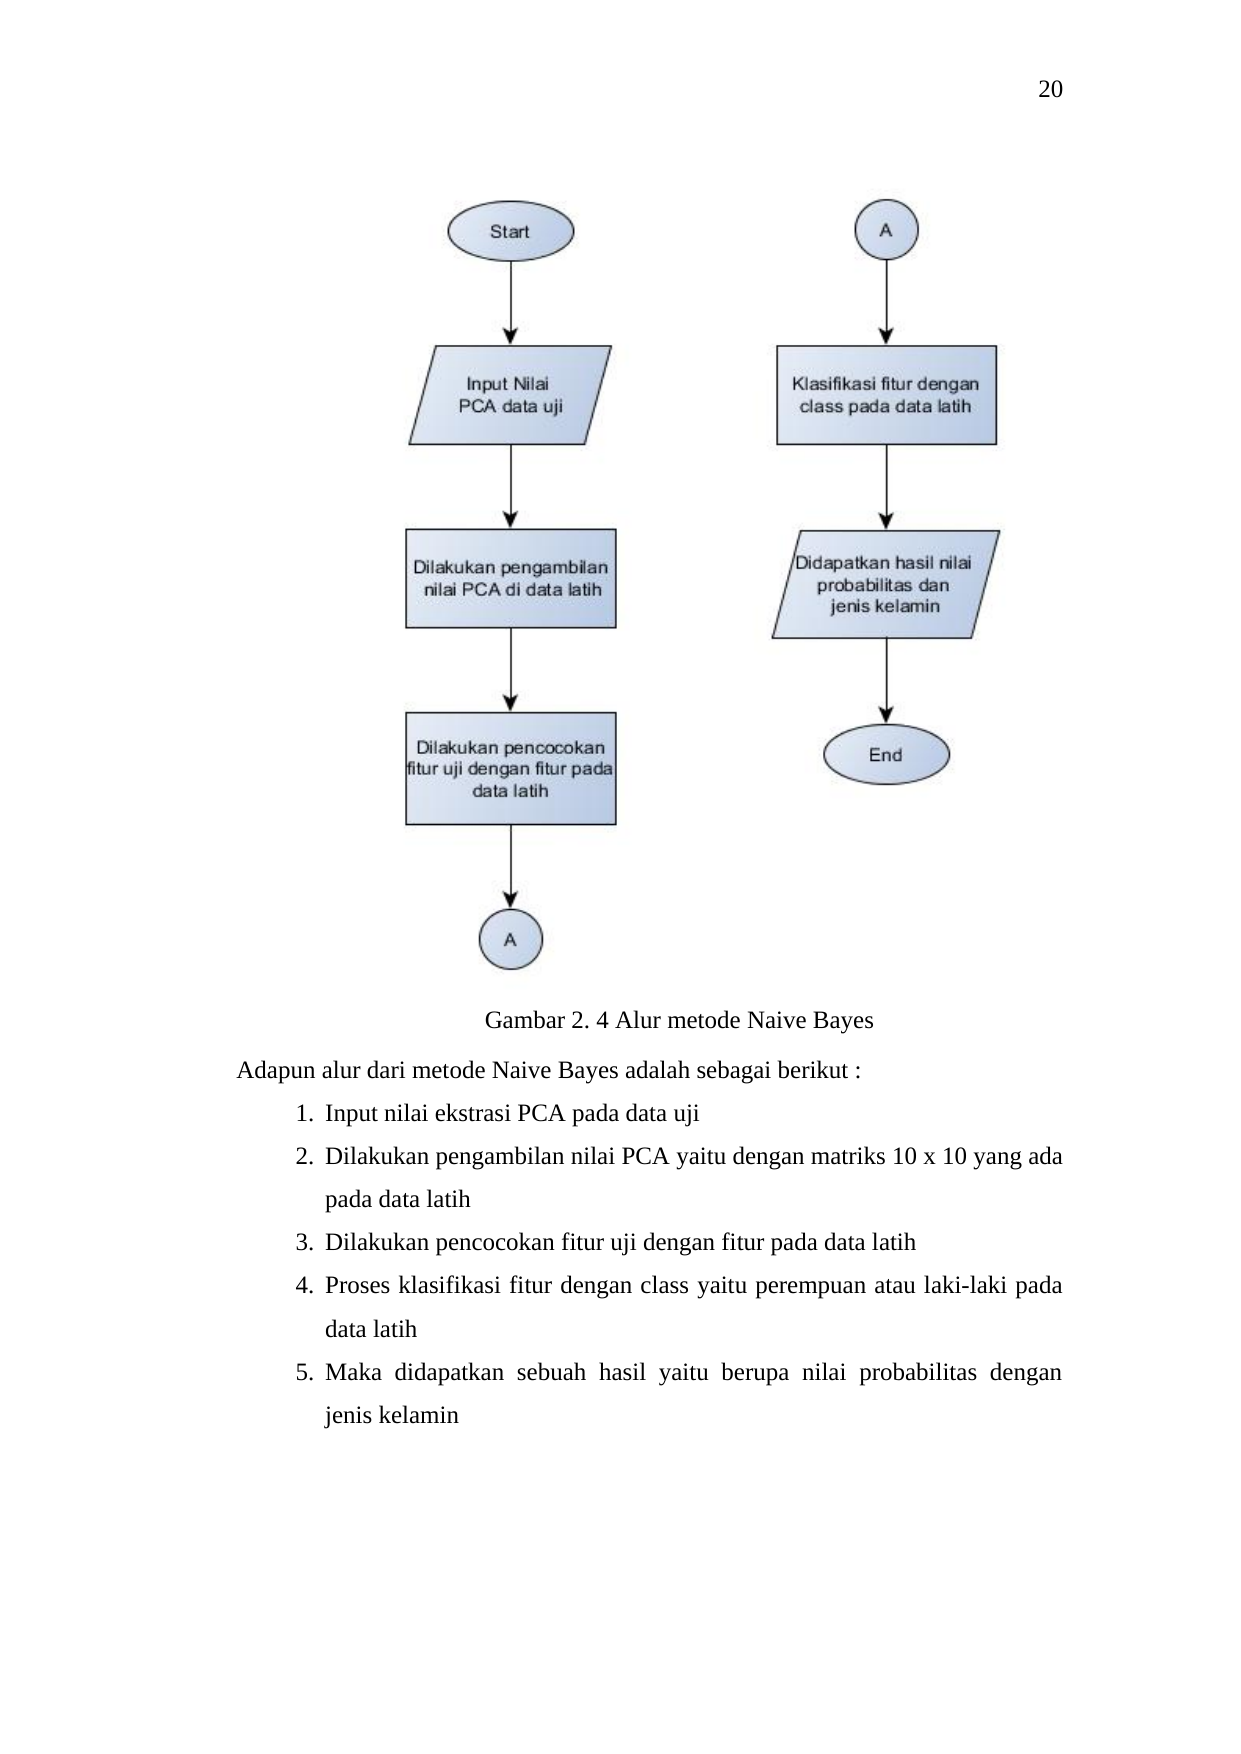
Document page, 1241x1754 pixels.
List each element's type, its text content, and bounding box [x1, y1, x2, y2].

text Gambar 2. 4 Alur metode Naive Bayes [236, 1005, 1063, 1034]
list Dilakukan pengambilan nilai PCA yaitu dengan matriks 10 x 10 yang ada pada data latih [295, 1141, 1063, 1213]
text Adapun alur dari metode Naive Bayes adalah sebagai berikut : [236, 1055, 1063, 1084]
picture [379, 177, 1024, 991]
list Maka didapatkan sebuah hasil yaitu berupa nilai probabilitas dengan jenis kelamin [295, 1357, 1063, 1429]
list Input nilai ekstrasi PCA pada data uji [295, 1098, 1063, 1127]
list Proses klasifikasi fitur dengan class yaitu perempuan atau laki-laki pada data latih [295, 1271, 1063, 1342]
list Dilakukan pencocokan fitur uji dengan fitur pada data latih [295, 1227, 1063, 1256]
